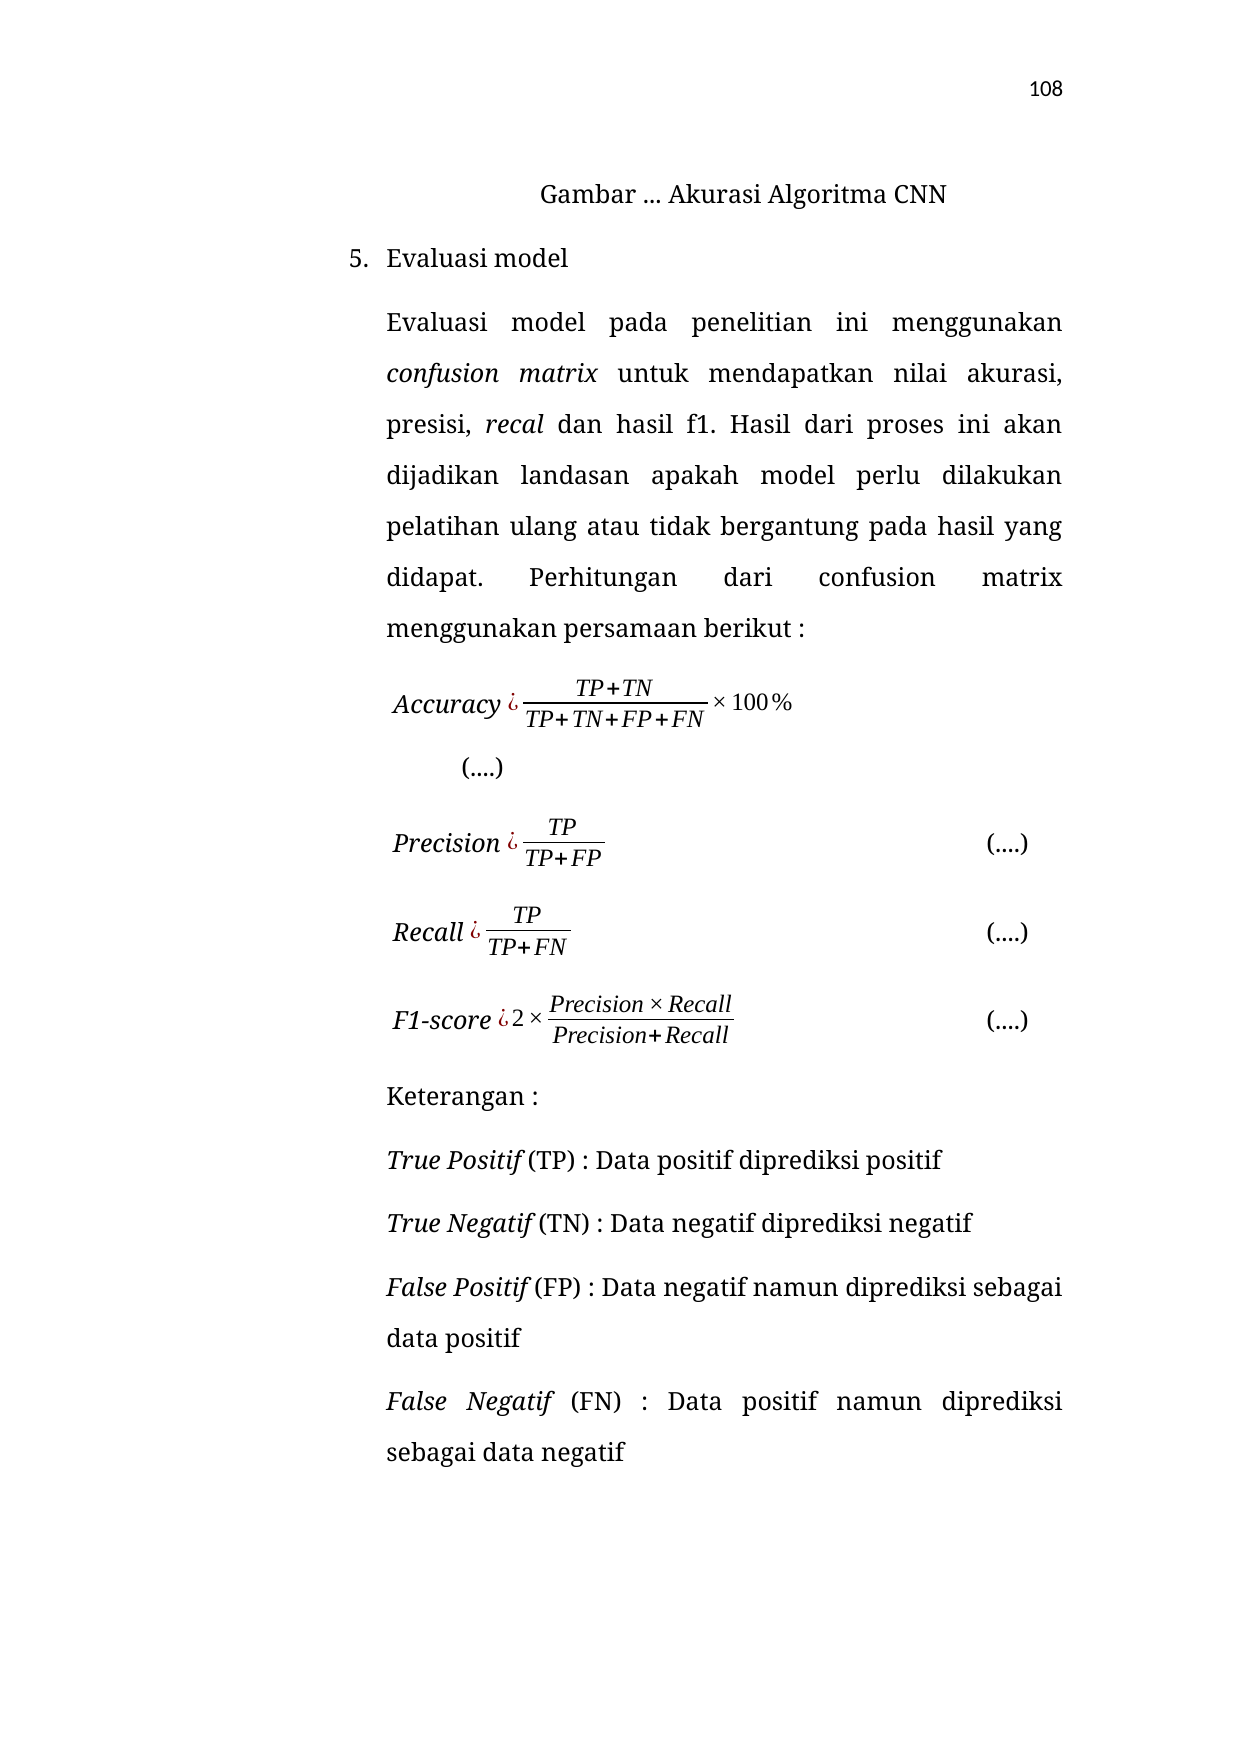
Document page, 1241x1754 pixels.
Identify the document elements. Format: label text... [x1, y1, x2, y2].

list True Positif (TP) : Data positif diprediksi positif [386, 1142, 1063, 1176]
list False Negatif (FN) : Data positif namun diprediksi sebagai data negatif [386, 1384, 1063, 1469]
list F1-score (....) [386, 990, 1063, 1049]
list Precision (....) [386, 813, 1063, 872]
list Accuracy (....) [386, 674, 1063, 784]
list True Negatif (TN) : Data negatif diprediksi negatif [386, 1206, 1063, 1240]
list Evaluasi model [349, 241, 1063, 275]
list Keterangan : [386, 1079, 1063, 1113]
list False Positif (FP) : Data negatif namun diprediksi sebagai data positif [386, 1269, 1063, 1354]
list Gambar ... Akurasi Algoritma CNN [424, 177, 1063, 211]
list Evaluasi model pada penelitian ini menggunakan confusion matrix untuk mendapatkan nilai akurasi, presisi, recal dan hasil f1. Hasil dari proses ini akan dijadikan landasan apakah model perlu dilakukan pelatihan ulang atau tidak bergantung pada hasil yang didapat. Perhitungan dari confusion matrix menggunakan persamaan berikut : [386, 304, 1063, 644]
list Recall (....) [386, 902, 1063, 961]
